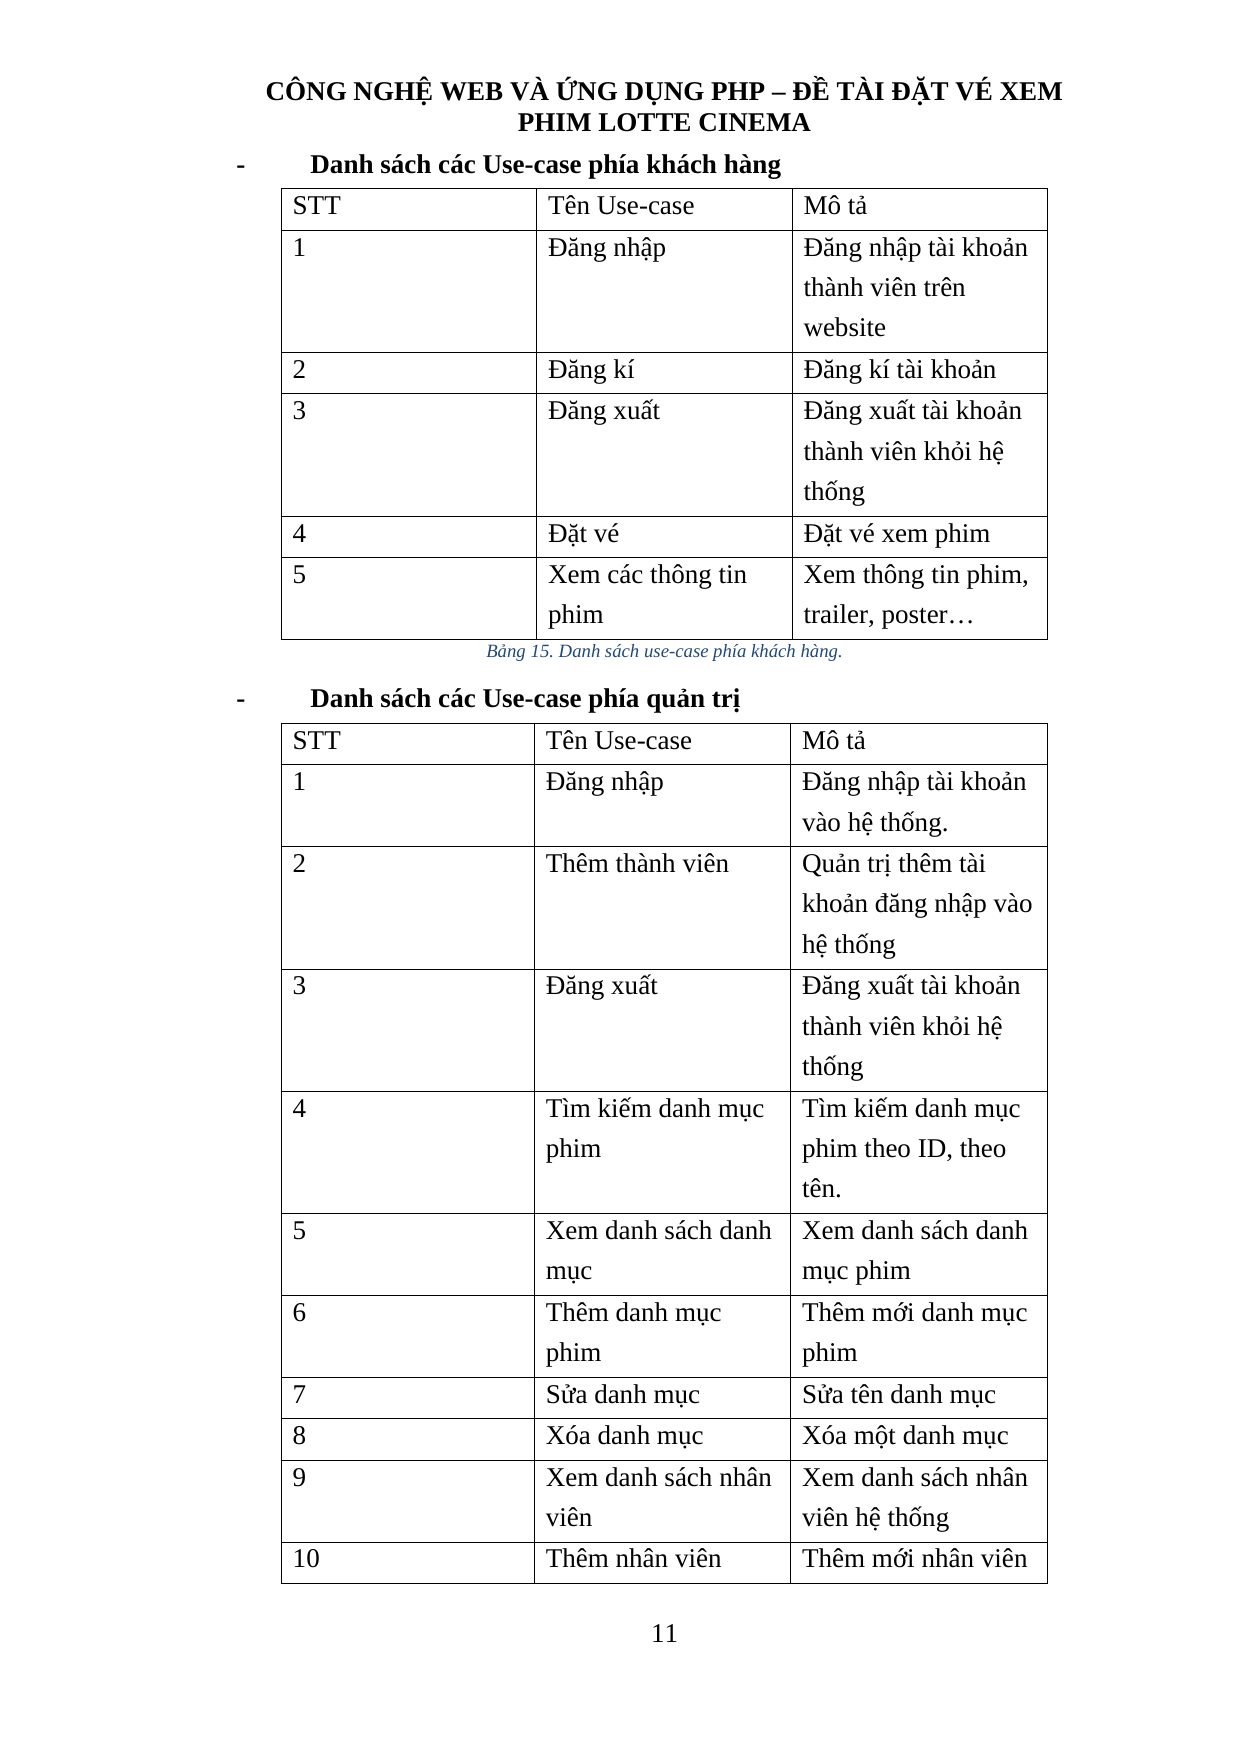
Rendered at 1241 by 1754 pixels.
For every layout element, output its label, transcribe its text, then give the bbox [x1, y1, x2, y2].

table_cell Đăng xuất [535, 970, 790, 1091]
table_cell Xem danh sách nhân viên hệ thống [791, 1461, 1047, 1542]
table_cell Sửa danh mục [535, 1378, 790, 1418]
table_cell Tìm kiếm danh mục phim [535, 1092, 790, 1213]
table_cell Sửa tên danh mục [791, 1378, 1047, 1418]
table_header STT [282, 189, 536, 229]
table_cell Thêm danh mục phim [535, 1296, 790, 1377]
list Danh sách các Use-case phía khách hàng [236, 148, 1092, 179]
table_cell Quản trị thêm tài khoản đăng nhập vào hệ thống [791, 847, 1047, 968]
table_header STT [282, 724, 534, 764]
table_cell 8 [282, 1419, 534, 1460]
table_header Mô tả [793, 189, 1047, 229]
table_cell Đăng xuất tài khoản thành viên khỏi hệ thống [791, 970, 1047, 1091]
text Bảng 15. Danh sách use-case phía khách hàng. [236, 640, 1092, 662]
table_cell 3 [282, 970, 534, 1091]
table_cell Đăng nhập [535, 765, 790, 846]
list Danh sách các Use-case phía quản trị [236, 682, 1092, 713]
table_cell Thêm mới danh mục phim [791, 1296, 1047, 1377]
table_header Tên Use-case [535, 724, 790, 764]
table_cell 9 [282, 1461, 534, 1542]
table_cell Đăng nhập tài khoản vào hệ thống. [791, 765, 1047, 846]
table_cell Xem danh sách danh mục [535, 1214, 790, 1295]
table_cell Đặt vé xem phim [793, 517, 1047, 557]
table_cell Thêm nhân viên [535, 1543, 790, 1583]
table_cell Đăng nhập [537, 231, 792, 352]
table_cell Đăng nhập tài khoản thành viên trên website [793, 231, 1047, 352]
table_cell Đăng kí tài khoản [793, 353, 1047, 393]
table_cell Đăng xuất tài khoản thành viên khỏi hệ thống [793, 394, 1047, 516]
table_cell 5 [282, 558, 536, 639]
table_cell 2 [282, 847, 534, 968]
table_cell 5 [282, 1214, 534, 1295]
table_cell 1 [282, 231, 536, 352]
table_cell Xem danh sách danh mục phim [791, 1214, 1047, 1295]
table_header Mô tả [791, 724, 1047, 764]
table_cell Xem thông tin phim, trailer, poster… [793, 558, 1047, 639]
table_cell Đặt vé [537, 517, 792, 557]
table_cell 2 [282, 353, 536, 393]
table_cell 7 [282, 1378, 534, 1418]
table_header Tên Use-case [537, 189, 792, 229]
table_cell Tìm kiếm danh mục phim theo ID, theo tên. [791, 1092, 1047, 1213]
table_cell 1 [282, 765, 534, 846]
table_cell 3 [282, 394, 536, 516]
table_cell 4 [282, 517, 536, 557]
table_cell Thêm mới nhân viên [791, 1543, 1047, 1583]
table_cell Xóa một danh mục [791, 1419, 1047, 1460]
table_cell Đăng xuất [537, 394, 792, 516]
table_cell Xem các thông tin phim [537, 558, 792, 639]
table_cell Thêm thành viên [535, 847, 790, 968]
table_cell Đăng kí [537, 353, 792, 393]
table_cell Xem danh sách nhân viên [535, 1461, 790, 1542]
table_cell Xóa danh mục [535, 1419, 790, 1460]
table_cell 10 [282, 1543, 534, 1583]
table_cell 4 [282, 1092, 534, 1213]
table_cell 6 [282, 1296, 534, 1377]
